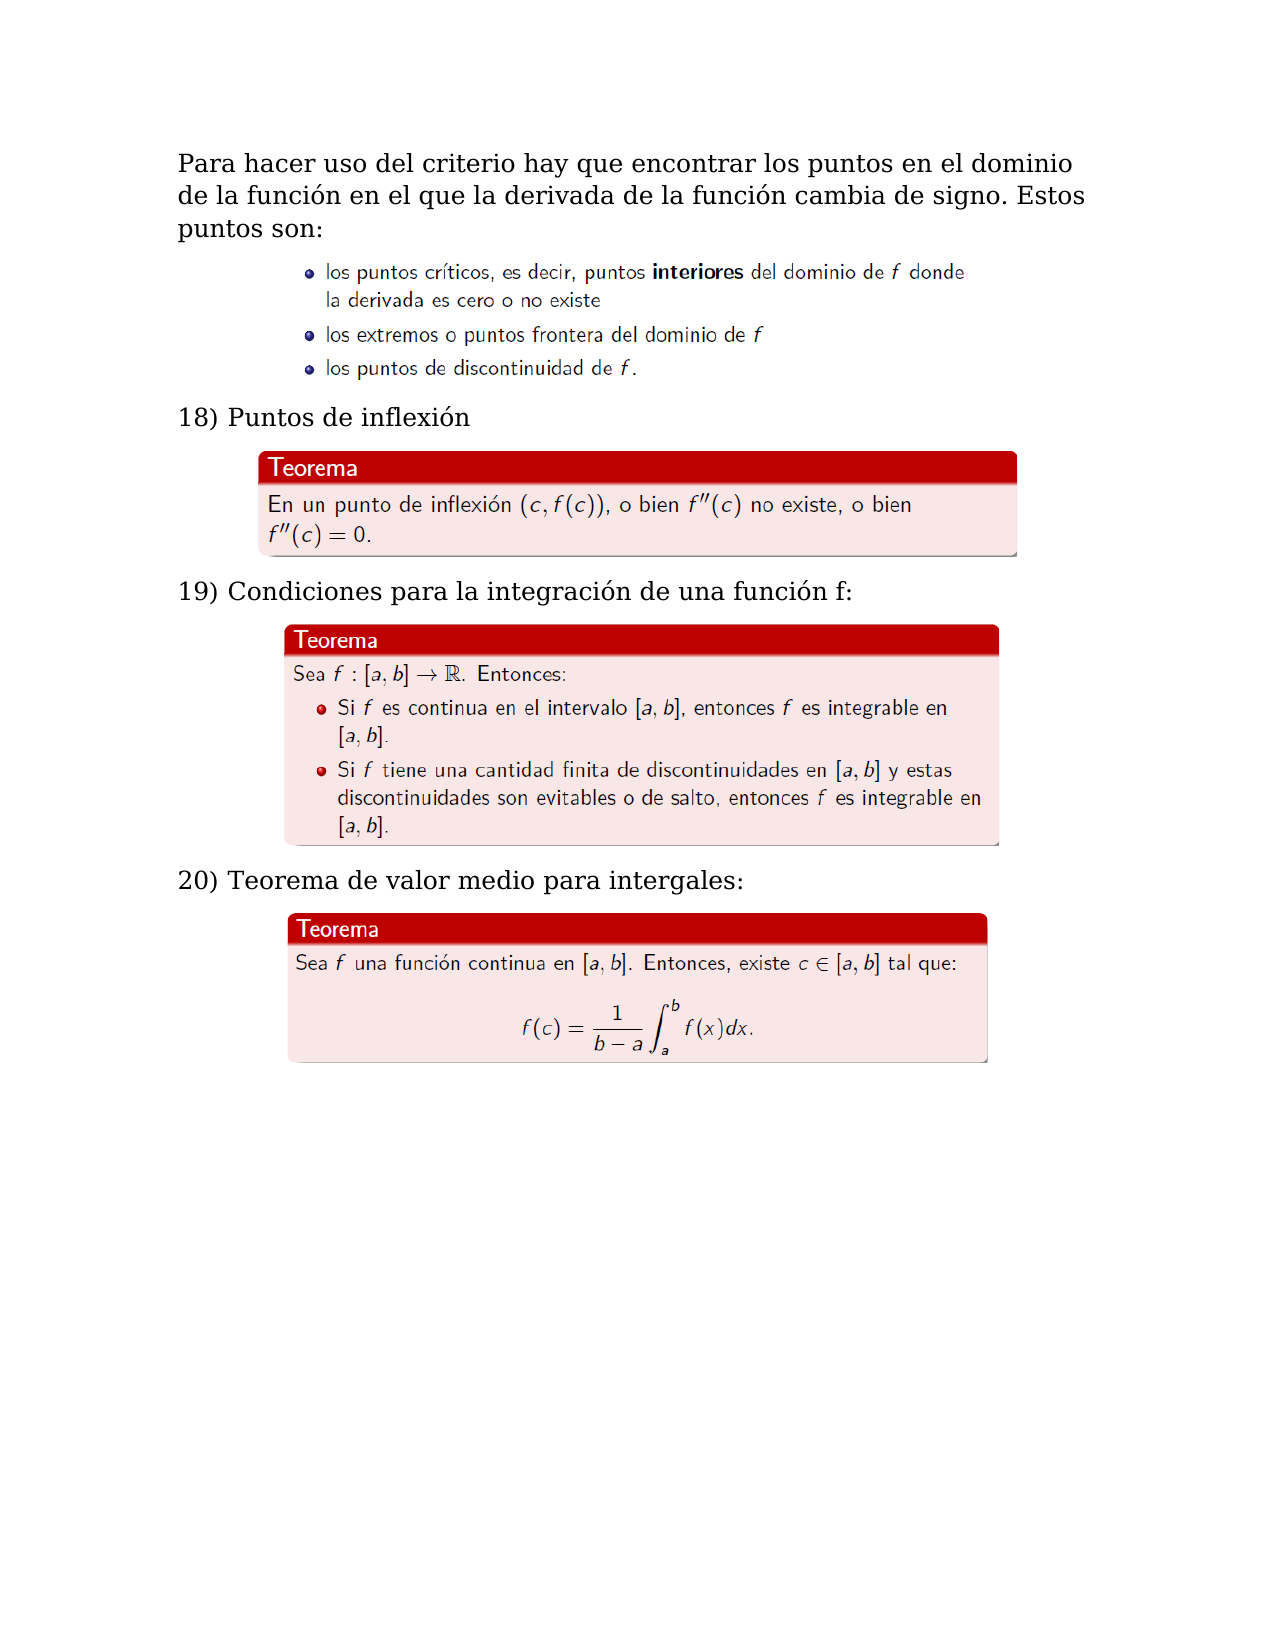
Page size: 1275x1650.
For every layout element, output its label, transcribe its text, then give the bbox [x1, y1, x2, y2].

picture [283, 624, 1000, 846]
text 18) Puntos de inflexión [177, 402, 1098, 432]
picture [300, 261, 976, 384]
picture [287, 913, 988, 1063]
text Para hacer uso del criterio hay que encontrar los puntos en el dominio de la función en el que la derivada de la función cambia de signo. Estos puntos son: [177, 148, 1098, 242]
text 20) Teorema de valor medio para intergales: [177, 865, 1098, 895]
text 19) Condiciones para la integración de una función f: [177, 576, 1098, 606]
picture [257, 451, 1018, 557]
